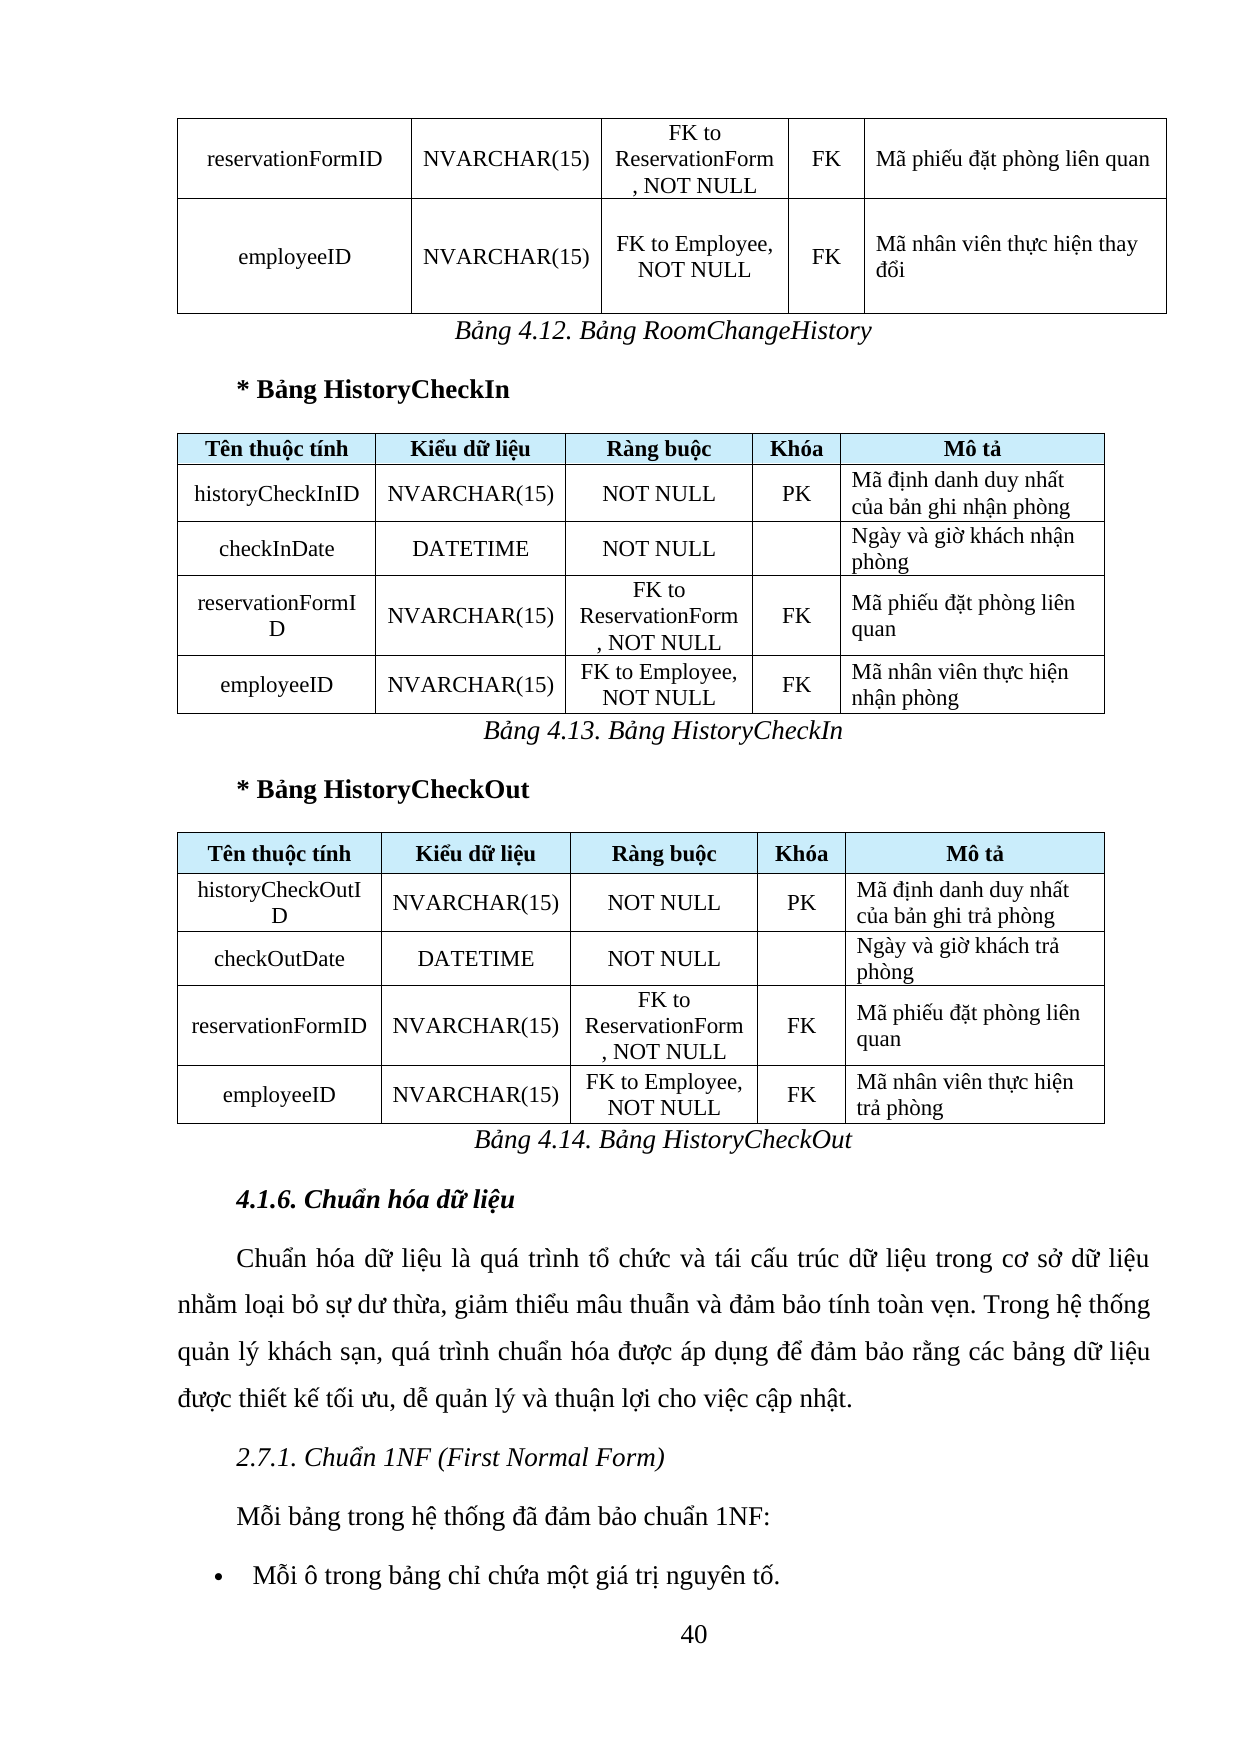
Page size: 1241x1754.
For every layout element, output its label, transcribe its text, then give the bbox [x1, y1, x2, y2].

table_cell FK [789, 119, 864, 198]
table_cell Mã định danh duy nhất của bản ghi trả phòng [846, 874, 1104, 931]
table_cell NVARCHAR(15) [376, 576, 565, 655]
table_cell Ngày và giờ khách trả phòng [846, 932, 1104, 984]
table_cell FK [758, 1066, 845, 1123]
table_cell FK to ReservationForm, NOT NULL [571, 986, 757, 1065]
table_header Ràng buộc [566, 434, 752, 463]
table_cell FK to Employee, NOT NULL [602, 199, 788, 313]
table_cell historyCheckInID [178, 465, 375, 521]
table_cell checkInDate [178, 522, 375, 575]
table_cell Mã định danh duy nhất của bản ghi nhận phòng [841, 465, 1104, 521]
table_cell reservationFormID [178, 576, 375, 655]
table_cell historyCheckOutID [178, 874, 381, 931]
table_cell NOT NULL [571, 874, 757, 931]
table_cell NVARCHAR(15) [382, 986, 570, 1065]
text 2.7.1. Chuẩn 1NF (First Normal Form) [177, 1441, 1152, 1472]
table_header Khóa [758, 833, 845, 873]
table_header Kiểu dữ liệu [376, 434, 565, 463]
table_cell reservationFormID [178, 119, 411, 198]
table_cell NVARCHAR(15) [382, 874, 570, 931]
table_header Mô tả [841, 434, 1104, 463]
table_header Tên thuộc tính [178, 434, 375, 463]
table_cell FK to ReservationForm, NOT NULL [602, 119, 788, 198]
table_header Kiểu dữ liệu [382, 833, 570, 873]
table_cell FK to Employee, NOT NULL [571, 1066, 757, 1123]
table_cell [753, 522, 840, 575]
table_cell FK to Employee, NOT NULL [566, 656, 752, 713]
text Bảng 4.13. Bảng HistoryCheckIn [177, 714, 1152, 745]
table_cell Mã phiếu đặt phòng liên quan [841, 576, 1104, 655]
list Mỗi ô trong bảng chỉ chứa một giá trị nguyên tố. [215, 1559, 1152, 1591]
text Mỗi bảng trong hệ thống đã đảm bảo chuẩn 1NF: [177, 1500, 1152, 1531]
table_cell NOT NULL [571, 932, 757, 984]
table_header Khóa [753, 434, 840, 463]
table_cell Mã nhân viên thực hiện trả phòng [846, 1066, 1104, 1123]
table_header Tên thuộc tính [178, 833, 381, 873]
table_cell NOT NULL [566, 465, 752, 521]
table_cell [758, 932, 845, 984]
table_cell NVARCHAR(15) [412, 119, 601, 198]
table_cell DATETIME [376, 522, 565, 575]
table_cell DATETIME [382, 932, 570, 984]
table_header Mô tả [846, 833, 1104, 873]
text 4.1.6. Chuẩn hóa dữ liệu [177, 1183, 1152, 1214]
table_cell NVARCHAR(15) [376, 656, 565, 713]
table_cell Mã nhân viên thực hiện nhận phòng [841, 656, 1104, 713]
table_cell Ngày và giờ khách nhận phòng [841, 522, 1104, 575]
table_cell Mã phiếu đặt phòng liên quan [846, 986, 1104, 1065]
table_cell NVARCHAR(15) [382, 1066, 570, 1123]
table_cell reservationFormID [178, 986, 381, 1065]
table_cell Mã phiếu đặt phòng liên quan [865, 119, 1166, 198]
text Bảng 4.12. Bảng RoomChangeHistory [177, 314, 1152, 345]
table_cell FK [789, 199, 864, 313]
table_cell PK [753, 465, 840, 521]
text * Bảng HistoryCheckOut [177, 773, 1152, 804]
text * Bảng HistoryCheckIn [177, 373, 1152, 404]
table_cell NOT NULL [566, 522, 752, 575]
table_cell PK [758, 874, 845, 931]
table_cell FK to ReservationForm, NOT NULL [566, 576, 752, 655]
text Bảng 4.14. Bảng HistoryCheckOut [177, 1124, 1152, 1155]
table_cell employeeID [178, 1066, 381, 1123]
table_cell FK [758, 986, 845, 1065]
table_cell NVARCHAR(15) [376, 465, 565, 521]
table_cell employeeID [178, 656, 375, 713]
table_header Ràng buộc [571, 833, 757, 873]
table_cell FK [753, 576, 840, 655]
table_cell Mã nhân viên thực hiện thay đổi [865, 199, 1166, 313]
table_cell FK [753, 656, 840, 713]
table_cell employeeID [178, 199, 411, 313]
table_cell NVARCHAR(15) [412, 199, 601, 313]
text Chuẩn hóa dữ liệu là quá trình tổ chức và tái cấu trúc dữ liệu trong cơ sở dữ liệu nhằm loại bỏ sự dư thừa, giảm thiểu mâu thuẫn và đảm bảo tính toàn vẹn. Trong hệ thống quản lý khách sạn, quá trình chuẩn hóa được áp dụng để đảm bảo rằng các bảng dữ liệu được thiết kế tối ưu, dễ quản lý và thuận lợi cho việc cập nhật. [177, 1242, 1152, 1413]
table_cell checkOutDate [178, 932, 381, 984]
